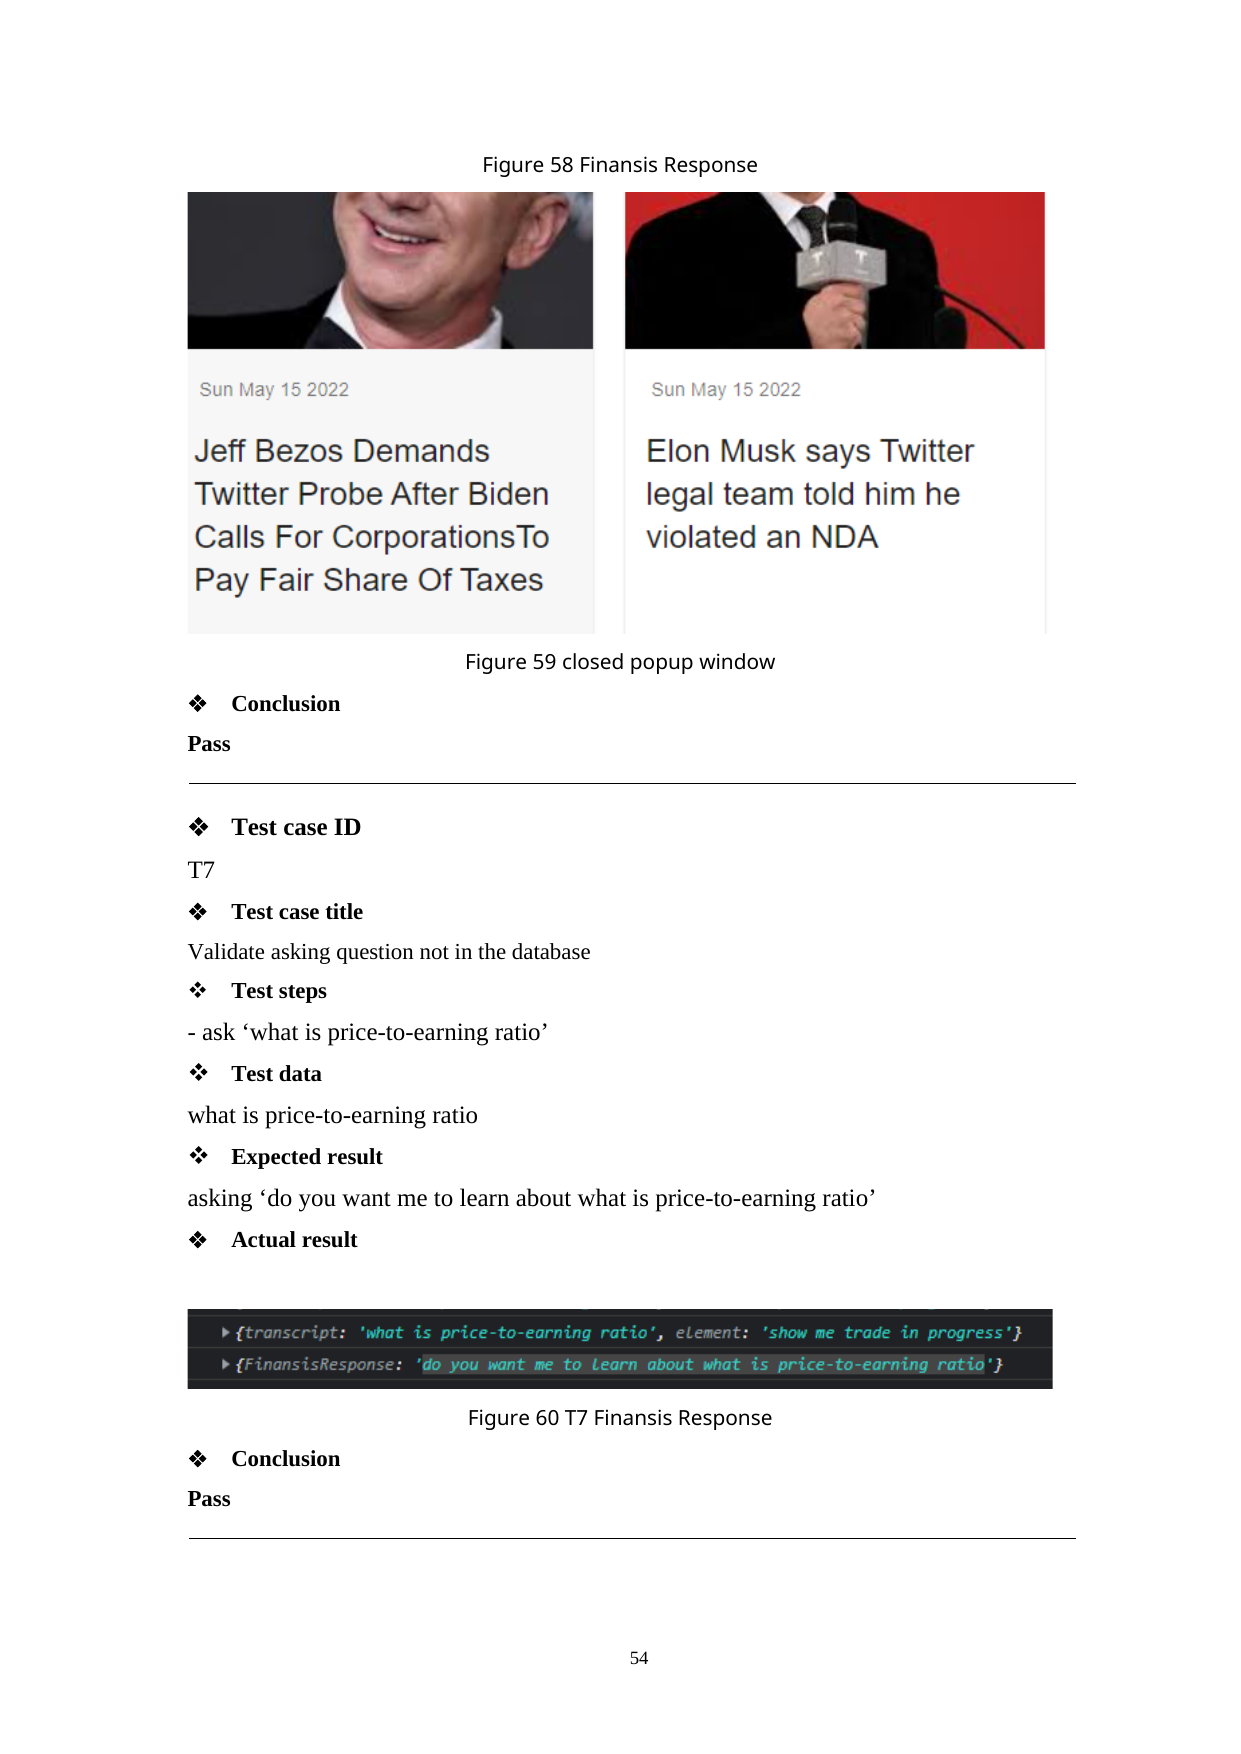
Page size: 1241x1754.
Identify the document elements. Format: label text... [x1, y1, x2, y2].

picture [187, 1309, 1053, 1389]
list Pass [187, 1485, 1053, 1511]
list Conclusion [187, 690, 1053, 716]
list Figure 60 T7 Finansis Response [187, 1403, 1053, 1431]
list Pass [187, 729, 1053, 756]
text - ask ‘what is price-to-earning ratio’ [187, 1017, 1053, 1046]
list what is price-to-earning ratio [187, 1100, 1053, 1129]
list Test data [187, 1060, 1053, 1087]
list Validate asking question not in the database [187, 938, 1053, 964]
list Figure 58 Finansis Response [187, 150, 1053, 178]
text T7 [187, 855, 1053, 884]
list Test case title [187, 898, 1053, 925]
list Expected result [187, 1143, 1053, 1170]
list Actual result [187, 1226, 1053, 1253]
picture [187, 192, 1053, 634]
text asking ‘do you want me to learn about what is price-to-earning ratio’ [187, 1183, 1053, 1212]
list Conclusion [187, 1446, 1053, 1472]
list Test steps [187, 977, 1053, 1004]
list Figure 59 closed popup window [187, 647, 1053, 676]
list Test case ID [187, 812, 1053, 841]
